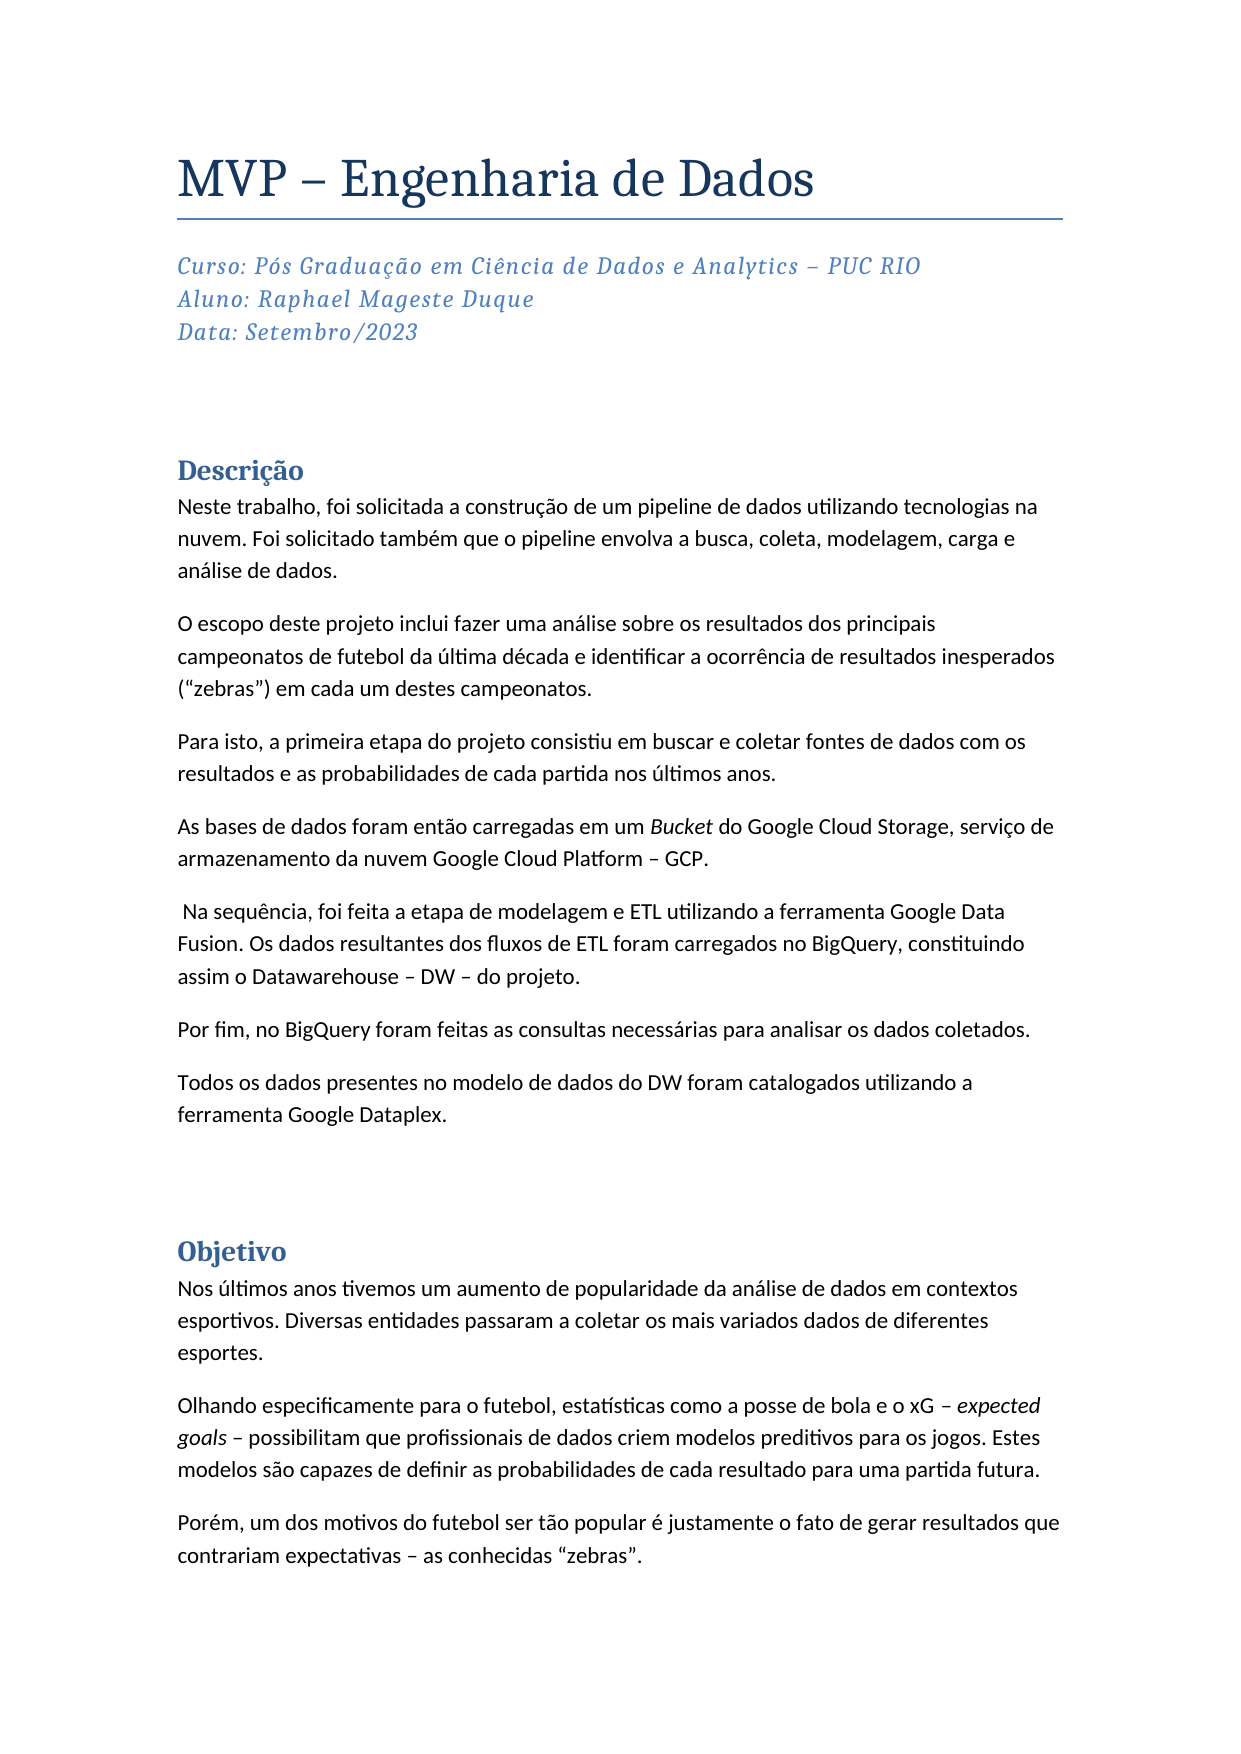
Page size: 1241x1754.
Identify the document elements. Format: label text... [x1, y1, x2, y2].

subtitle Curso: Pós Graduação em Ciência de Dados e Analytics – PUC RIO Aluno: Raphael Mageste Duque Data: Setembro/2023 [177, 252, 1063, 346]
text Porém, um dos motivos do futebol ser tão popular é justamente o fato de gerar resultados que contrariam expectativas – as conhecidas “zebras”. [177, 1508, 1063, 1569]
text Na sequência, foi feita a etapa de modelagem e ETL utilizando a ferramenta Google Data Fusion. Os dados resultantes dos fluxos de ETL foram carregados no BigQuery, constituindo assim o Datawarehouse – DW – do projeto. [177, 897, 1063, 990]
text Nos últimos anos tivemos um aumento de popularidade da análise de dados em contextos esportivos. Diversas entidades passaram a coletar os mais variados dados de diferentes esportes. [177, 1274, 1063, 1366]
text As bases de dados foram então carregadas em um Bucket do Google Cloud Storage, serviço de armazenamento da nuvem Google Cloud Platform – GCP. [177, 812, 1063, 872]
text O escopo deste projeto inclui fazer uma análise sobre os resultados dos principais campeonatos de futebol da última década e identificar a ocorrência de resultados inesperados (“zebras”) em cada um destes campeonatos. [177, 609, 1063, 702]
subtitle Objetivo [177, 1235, 1063, 1269]
title MVP – Engenharia de Dados [177, 148, 1063, 218]
text Todos os dados presentes no modelo de dados do DW foram catalogados utilizando a ferramenta Google Dataplex. [177, 1068, 1063, 1128]
text Neste trabalho, foi solicitada a construção de um pipeline de dados utilizando tecnologias na nuvem. Foi solicitado também que o pipeline envolva a busca, coleta, modelagem, carga e análise de dados. [177, 492, 1063, 584]
text Para isto, a primeira etapa do projeto consistiu em buscar e coletar fontes de dados com os resultados e as probabilidades de cada partida nos últimos anos. [177, 727, 1063, 787]
text Por fim, no BigQuery foram feitas as consultas necessárias para analisar os dados coletados. [177, 1015, 1063, 1043]
text Olhando especificamente para o futebol, estatísticas como a posse de bola e o xG – expected goals – possibilitam que profissionais de dados criem modelos preditivos para os jogos. Estes modelos são capazes de definir as probabilidades de cada resultado para uma partida futura. [177, 1391, 1063, 1483]
subtitle Descrição [177, 454, 1063, 487]
